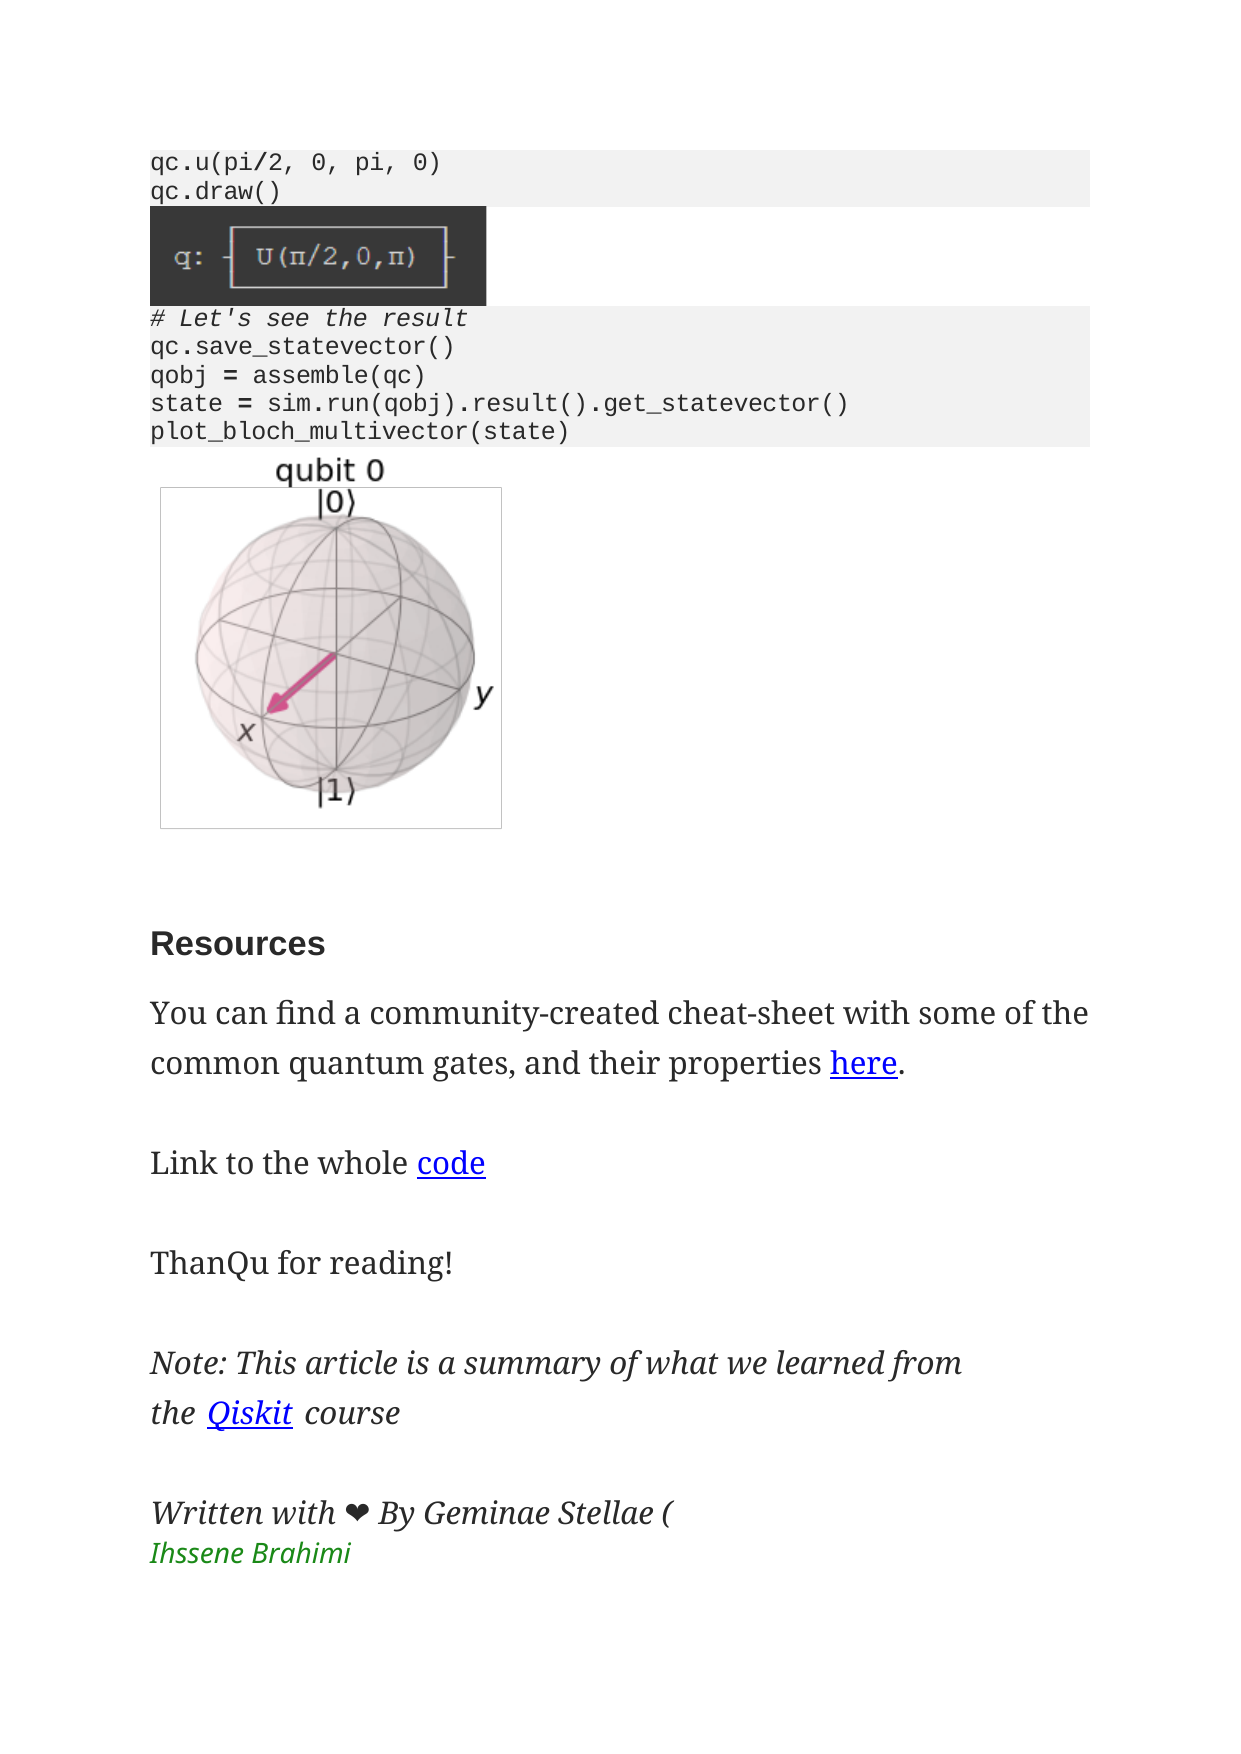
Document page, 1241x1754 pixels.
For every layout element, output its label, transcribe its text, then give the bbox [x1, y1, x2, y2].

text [150, 150, 1090, 207]
picture [150, 447, 511, 840]
text Ihssene Brahimi [150, 1534, 1090, 1572]
text ThanQu for reading! [150, 1234, 1090, 1284]
text # Let's see the result qc.save_statevector() qobj = assemble(qc) state = sim.run(qobj).result().get_statevector() plot_bloch_multivector(state) [150, 306, 1090, 447]
text Link to the whole code [150, 1134, 1090, 1184]
text Note: This article is a summary of what we learned from the Qiskit course [150, 1334, 1090, 1434]
text Written with ❤ By Geminae Stellae ( [150, 1484, 1090, 1534]
picture [150, 206, 487, 306]
text Resources [150, 918, 1090, 962]
text You can find a community-created cheat-sheet with some of the common quantum gates, and their properties here. [150, 984, 1090, 1084]
